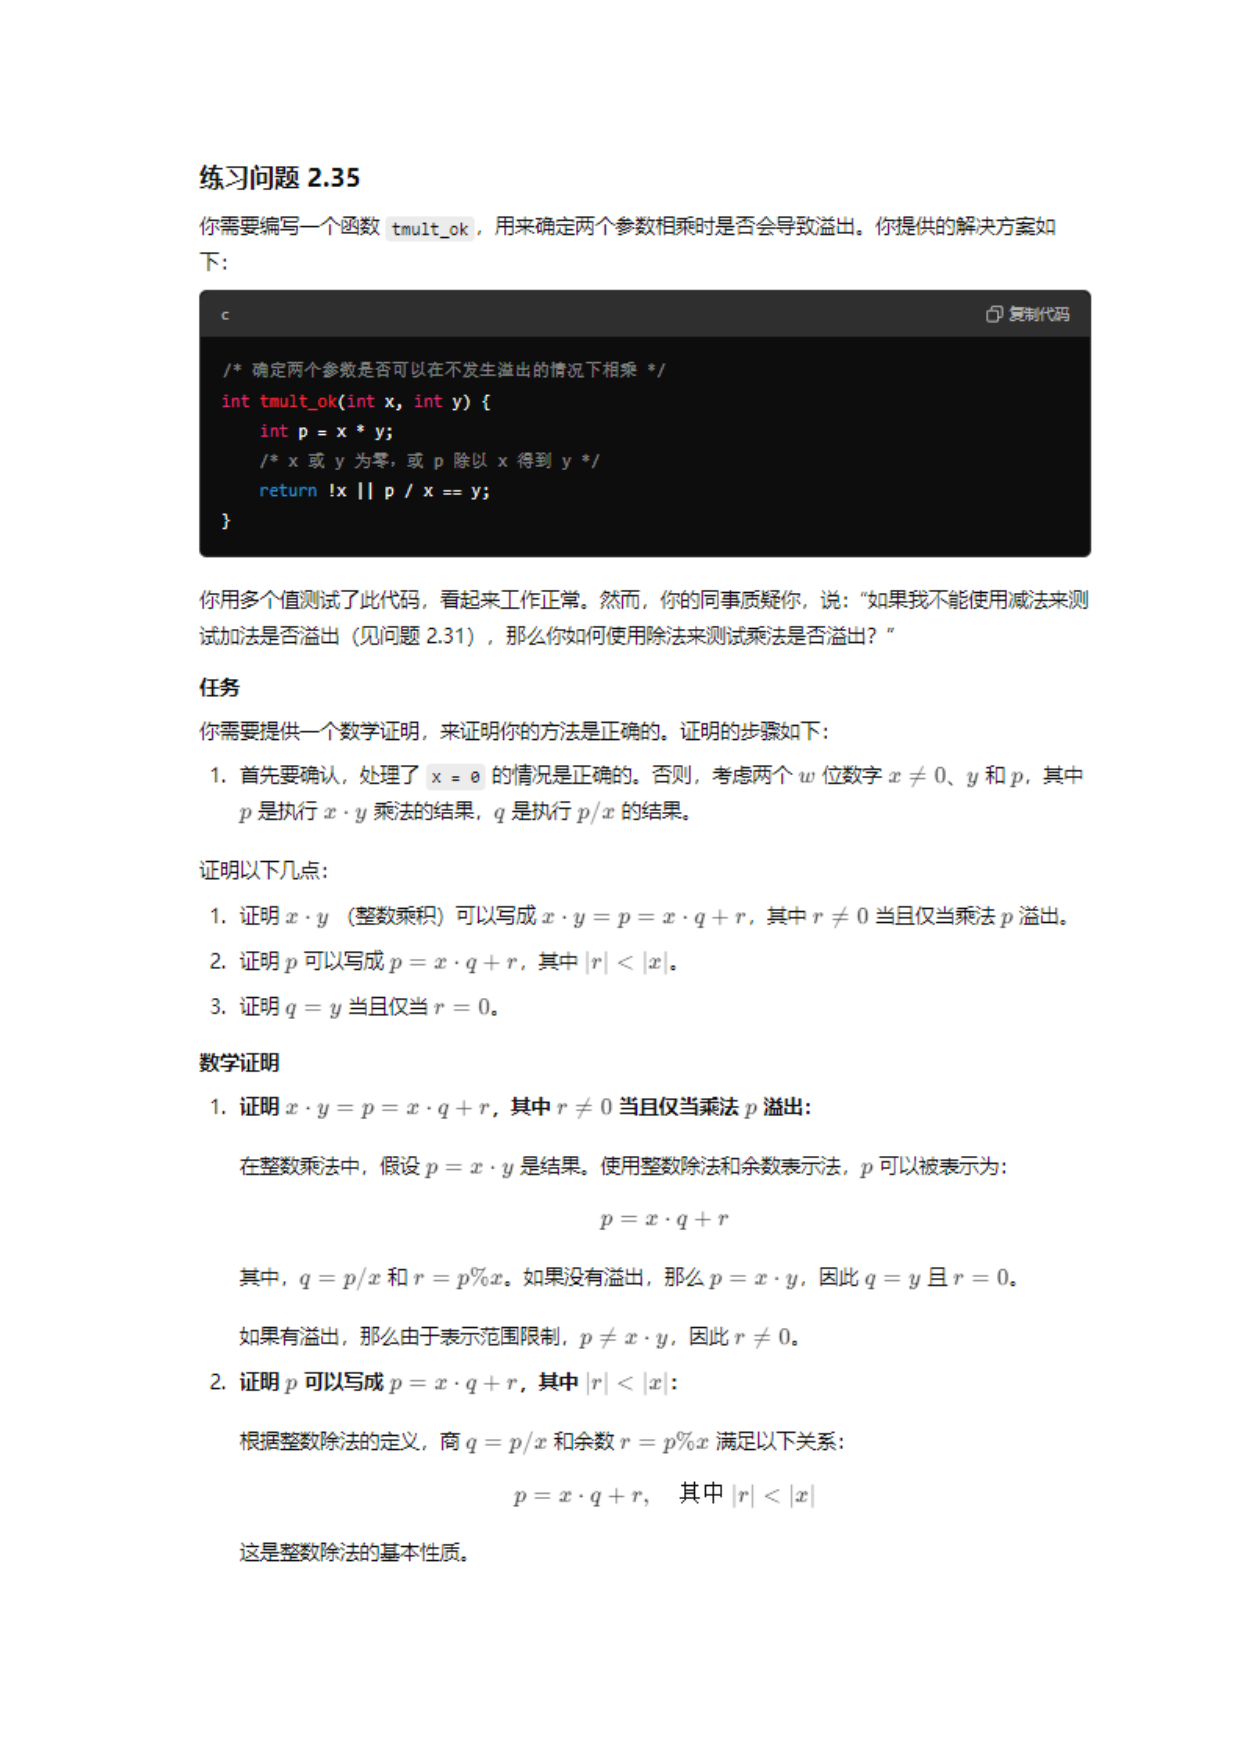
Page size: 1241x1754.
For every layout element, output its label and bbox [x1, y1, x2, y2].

picture [187, 151, 1164, 1571]
